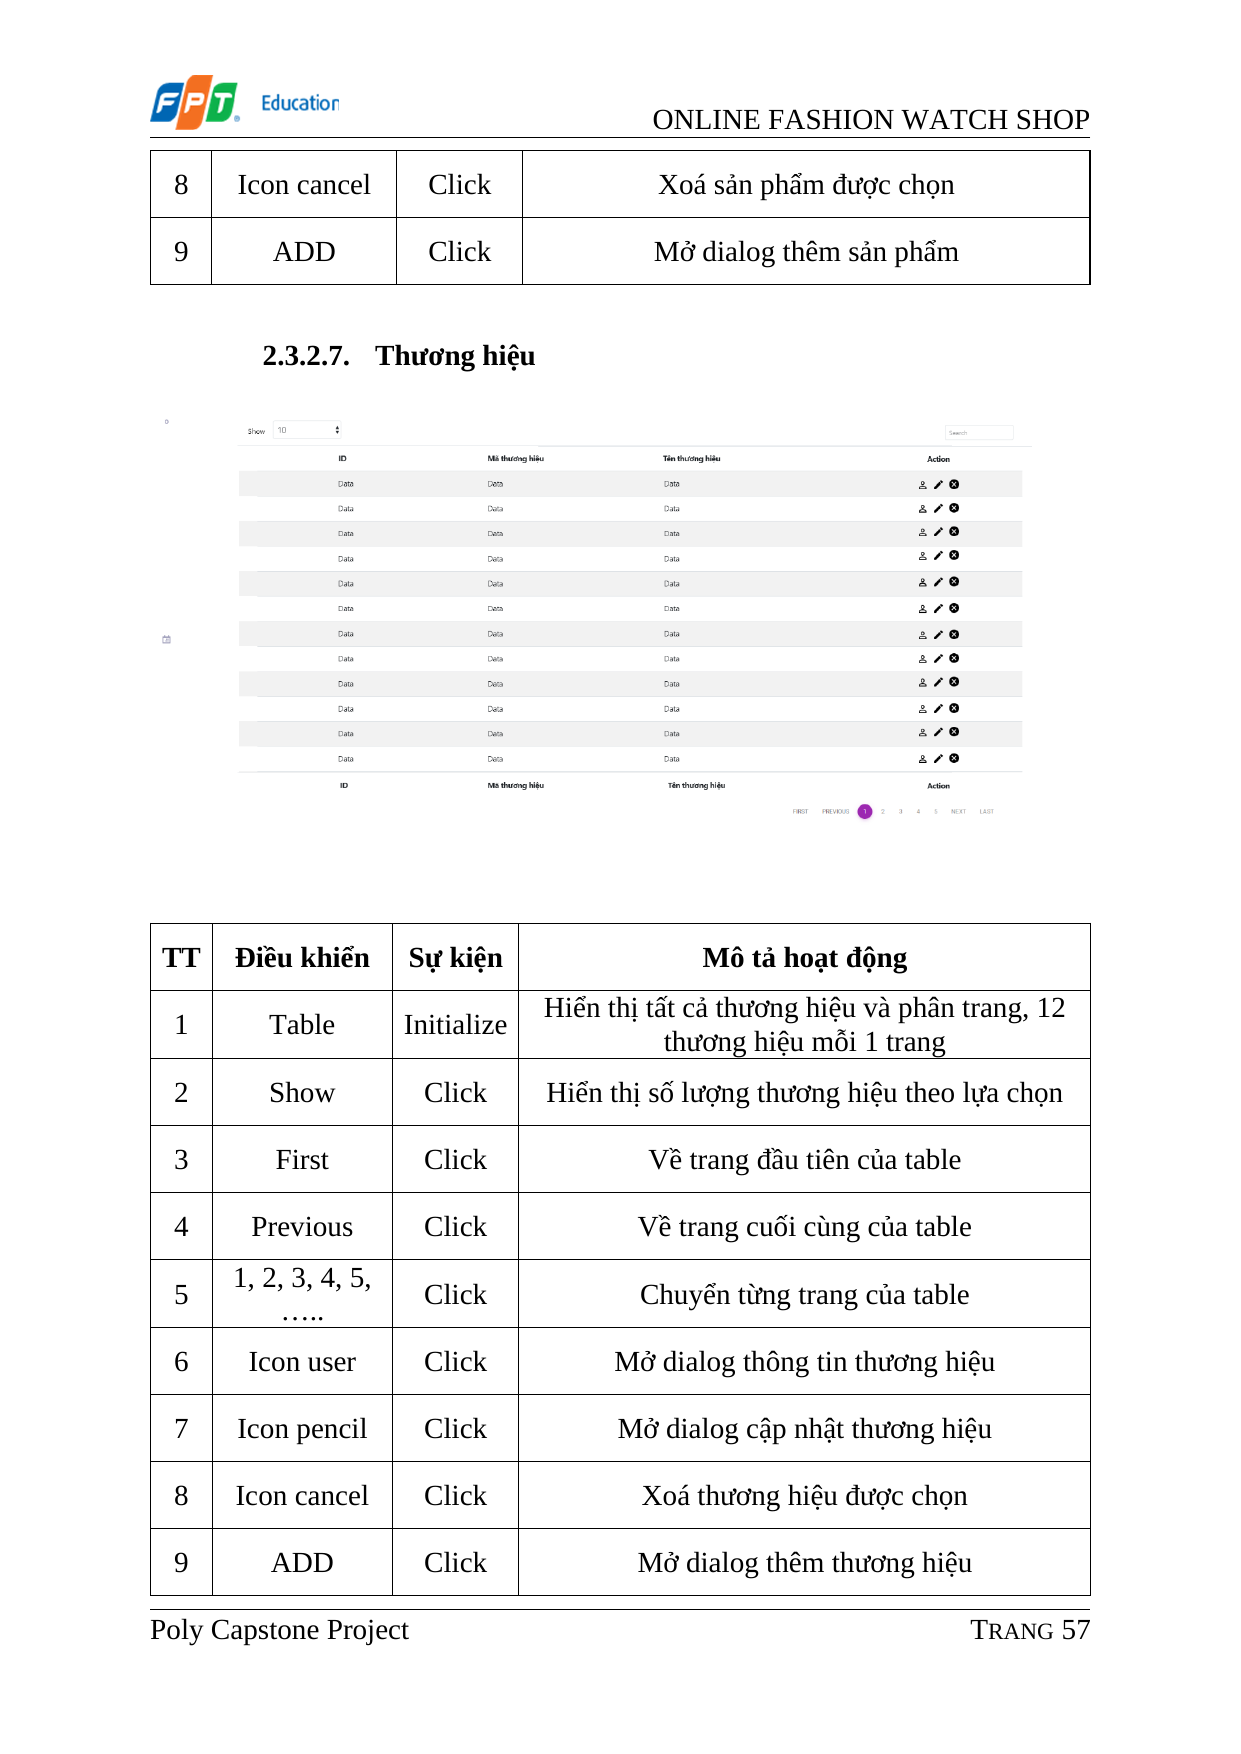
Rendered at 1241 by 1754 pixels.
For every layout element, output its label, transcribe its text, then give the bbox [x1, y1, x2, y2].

table_cell 5 [151, 1260, 212, 1327]
table_cell 8 [151, 151, 211, 217]
table_cell Click [393, 1462, 518, 1528]
table_cell 6 [151, 1328, 212, 1394]
table_cell Icon cancel [212, 151, 396, 217]
table_cell Table [213, 991, 392, 1058]
table_cell Click [393, 1260, 518, 1327]
table_cell ADD [212, 218, 396, 284]
table_cell Click [393, 1059, 518, 1125]
table_cell Mở dialog thêm thương hiệu [519, 1529, 1090, 1595]
table_cell 7 [151, 1395, 212, 1461]
picture [150, 374, 1091, 904]
picture [150, 75, 339, 130]
table_cell 2 [151, 1059, 212, 1125]
table_cell Về trang cuối cùng của table [519, 1193, 1090, 1259]
table_cell 1, 2, 3, 4, 5, ….. [213, 1260, 392, 1327]
table_cell First [213, 1126, 392, 1192]
table_cell Click [397, 218, 522, 284]
table_cell Click [393, 1193, 518, 1259]
table_cell Hiển thị số lượng thương hiệu theo lựa chọn [519, 1059, 1090, 1125]
table_cell Previous [213, 1193, 392, 1259]
table_cell 8 [151, 1462, 212, 1528]
table_cell Icon user [213, 1328, 392, 1394]
table_cell Icon cancel [213, 1462, 392, 1528]
table_cell Initialize [393, 991, 518, 1058]
table_cell Mở dialog thông tin thương hiệu [519, 1328, 1090, 1394]
table_cell Hiển thị tất cả thương hiệu và phân trang, 12 thương hiệu mỗi 1 trang [519, 991, 1090, 1058]
table_cell Về trang đầu tiên của table [519, 1126, 1090, 1192]
table_cell 4 [151, 1193, 212, 1259]
table_cell 9 [151, 218, 211, 284]
table_cell Click [393, 1126, 518, 1192]
table_cell 3 [151, 1126, 212, 1192]
table_cell 1 [151, 991, 212, 1058]
table_cell Xoá sản phẩm được chọn [523, 151, 1089, 217]
table_header Sự kiện [393, 924, 518, 989]
table_cell Show [213, 1059, 392, 1125]
subtitle Thương hiệu [262, 338, 1090, 372]
table_cell Click [393, 1328, 518, 1394]
table_cell Click [393, 1529, 518, 1595]
table_cell Mở dialog thêm sản phẩm [523, 218, 1089, 284]
table_cell Click [397, 151, 522, 217]
table_cell 9 [151, 1529, 212, 1595]
table_cell Chuyển từng trang của table [519, 1260, 1090, 1327]
table_header Mô tả hoạt động [519, 924, 1090, 989]
table_header TT [151, 924, 212, 989]
table_header Điều khiển [213, 924, 392, 989]
table_cell Xoá thương hiệu được chọn [519, 1462, 1090, 1528]
table_cell ADD [213, 1529, 392, 1595]
table_cell Mở dialog cập nhật thương hiệu [519, 1395, 1090, 1461]
table_cell Click [393, 1395, 518, 1461]
table_cell Icon pencil [213, 1395, 392, 1461]
